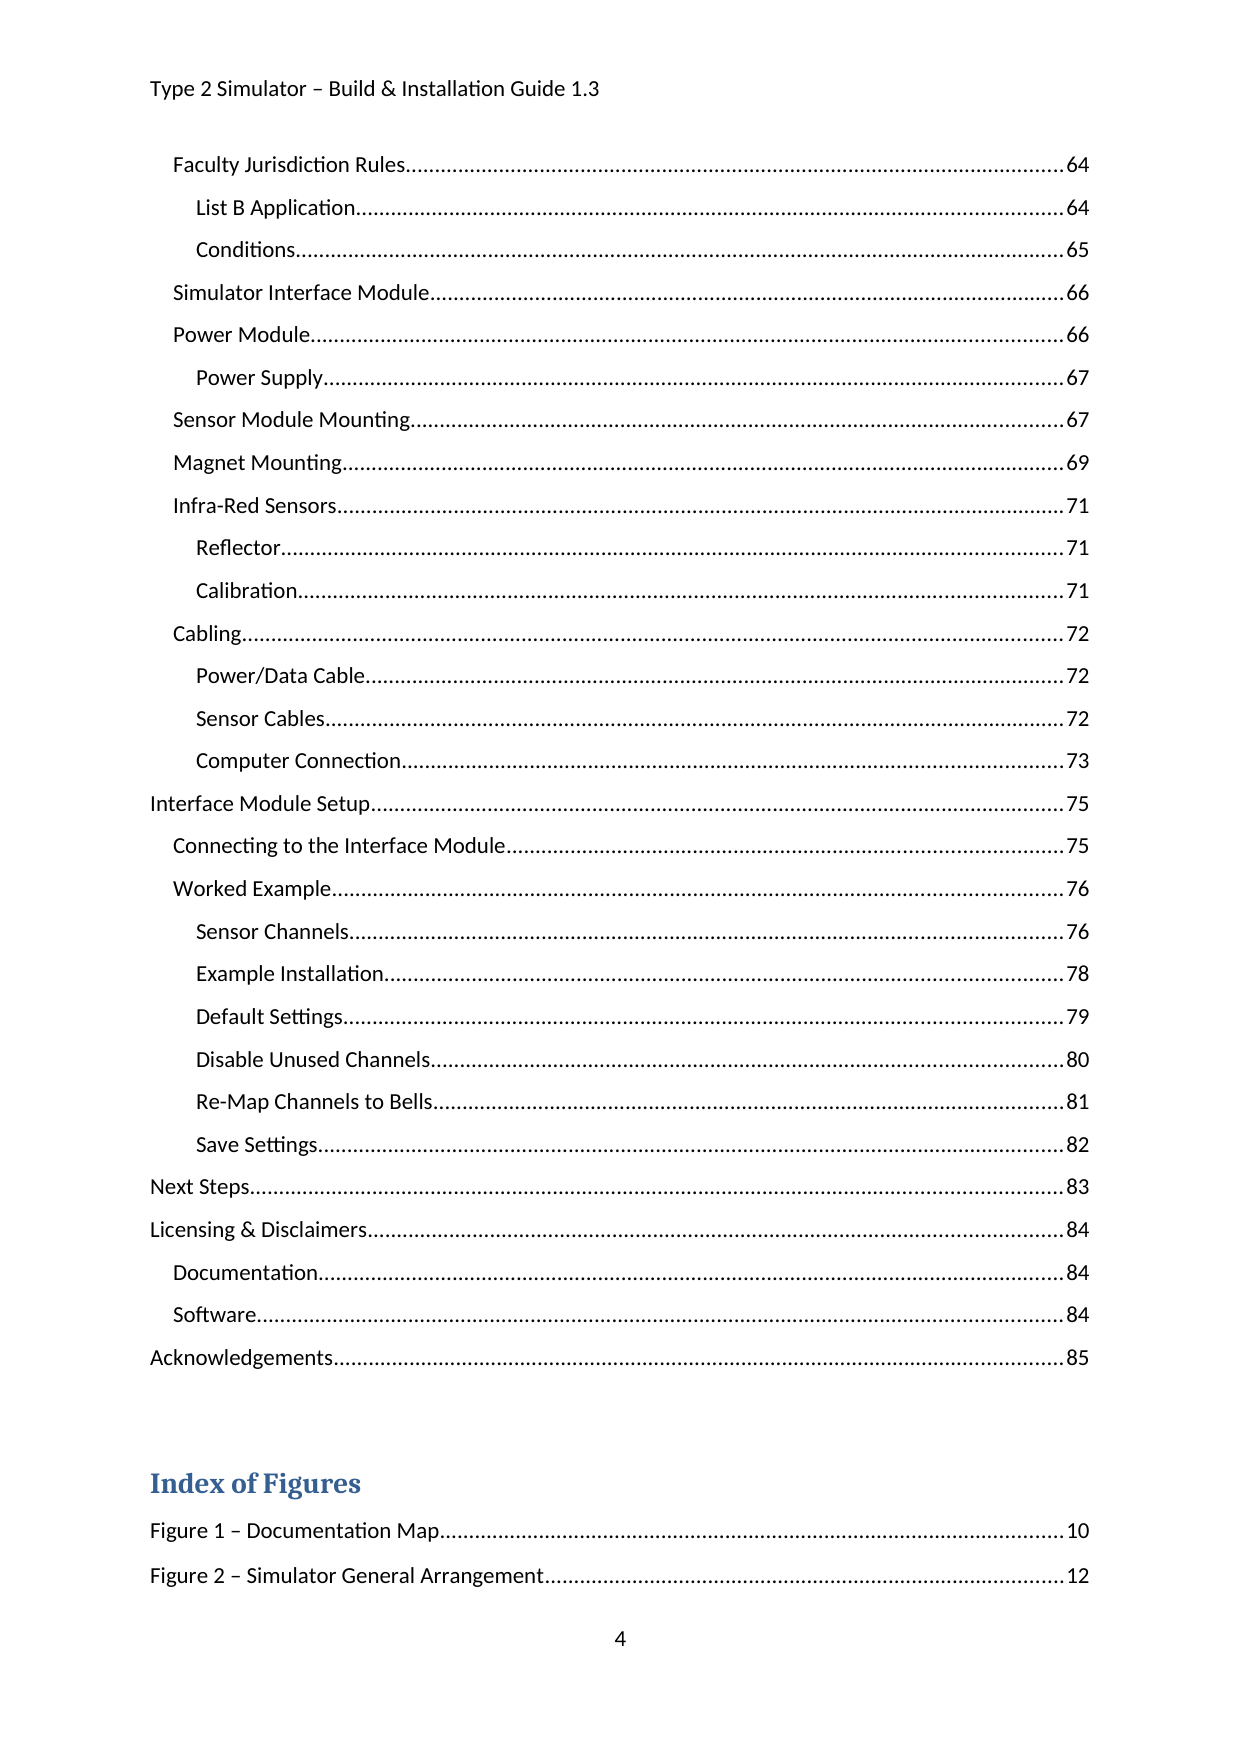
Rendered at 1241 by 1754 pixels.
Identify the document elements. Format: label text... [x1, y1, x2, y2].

subtitle Index of Figures [150, 1468, 1090, 1501]
